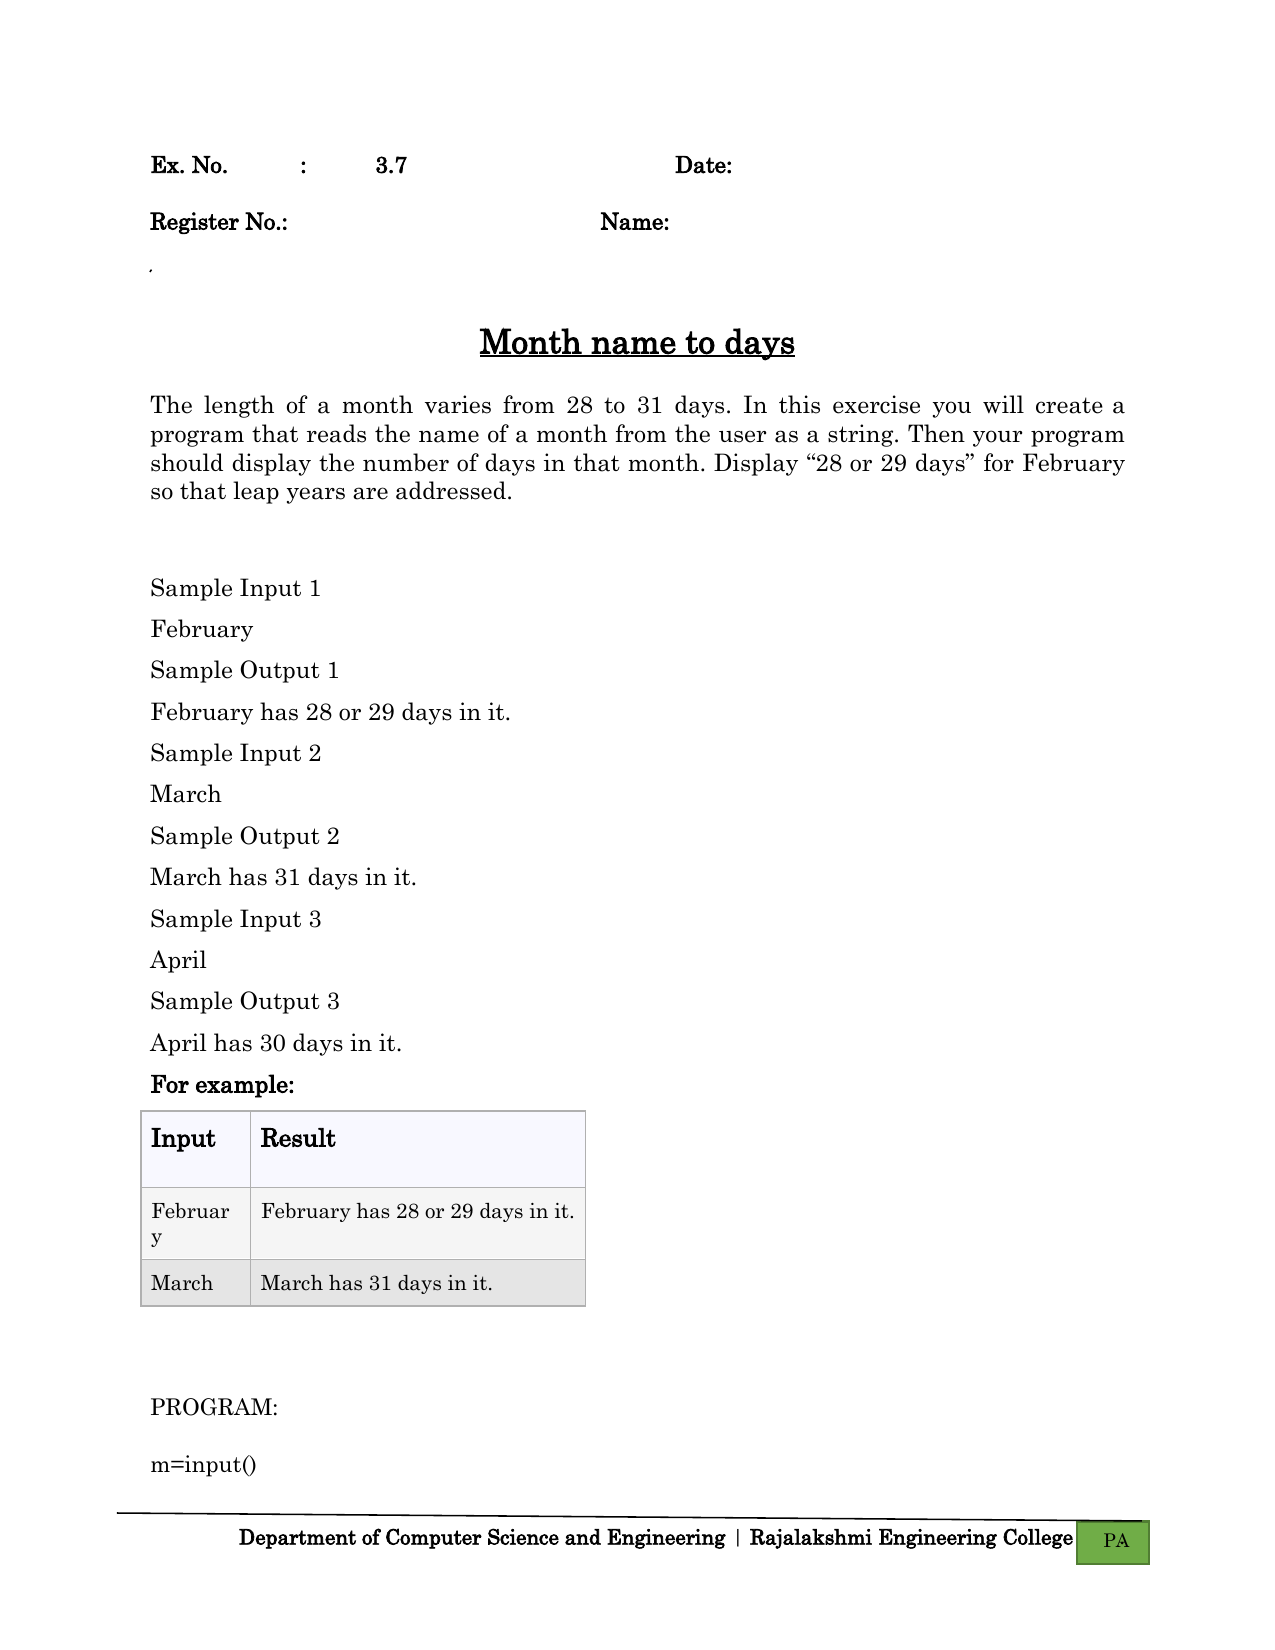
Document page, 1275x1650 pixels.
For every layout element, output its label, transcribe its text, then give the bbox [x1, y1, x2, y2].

text March has 31 days in it. [150, 862, 1125, 891]
text PROGRAM: [150, 1393, 1125, 1420]
text Register No.: Name: [150, 207, 1125, 234]
text Sample Output 2 [150, 821, 1125, 849]
text Ex. No. : 3.7 Date: [150, 150, 1125, 178]
text Sample Output 3 [150, 986, 1125, 1015]
text April has 30 days in it. [150, 1027, 1125, 1056]
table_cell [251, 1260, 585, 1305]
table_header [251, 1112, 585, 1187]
text Sample Input 2 [150, 738, 1125, 767]
text m=input() [150, 1449, 1125, 1477]
text The length of a month varies from 28 to 31 days. In this exercise you will create a program that reads the name of a month from the user as a string. Then your program should display the number of days in that month. Display “28 or 29 days” for February so that leap years are addressed. [150, 389, 1125, 505]
text Sample Input 1 [150, 572, 1125, 601]
text For example: [150, 1069, 1125, 1098]
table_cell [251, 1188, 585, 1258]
text Sample Output 1 [150, 655, 1125, 684]
text Month name to days [150, 320, 1125, 360]
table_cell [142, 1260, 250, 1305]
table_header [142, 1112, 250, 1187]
text Sample Input 3 [150, 903, 1125, 932]
text February [150, 614, 1125, 643]
text February has 28 or 29 days in it. [150, 697, 1125, 725]
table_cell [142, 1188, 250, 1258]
text April [150, 945, 1125, 973]
text March [150, 779, 1125, 808]
